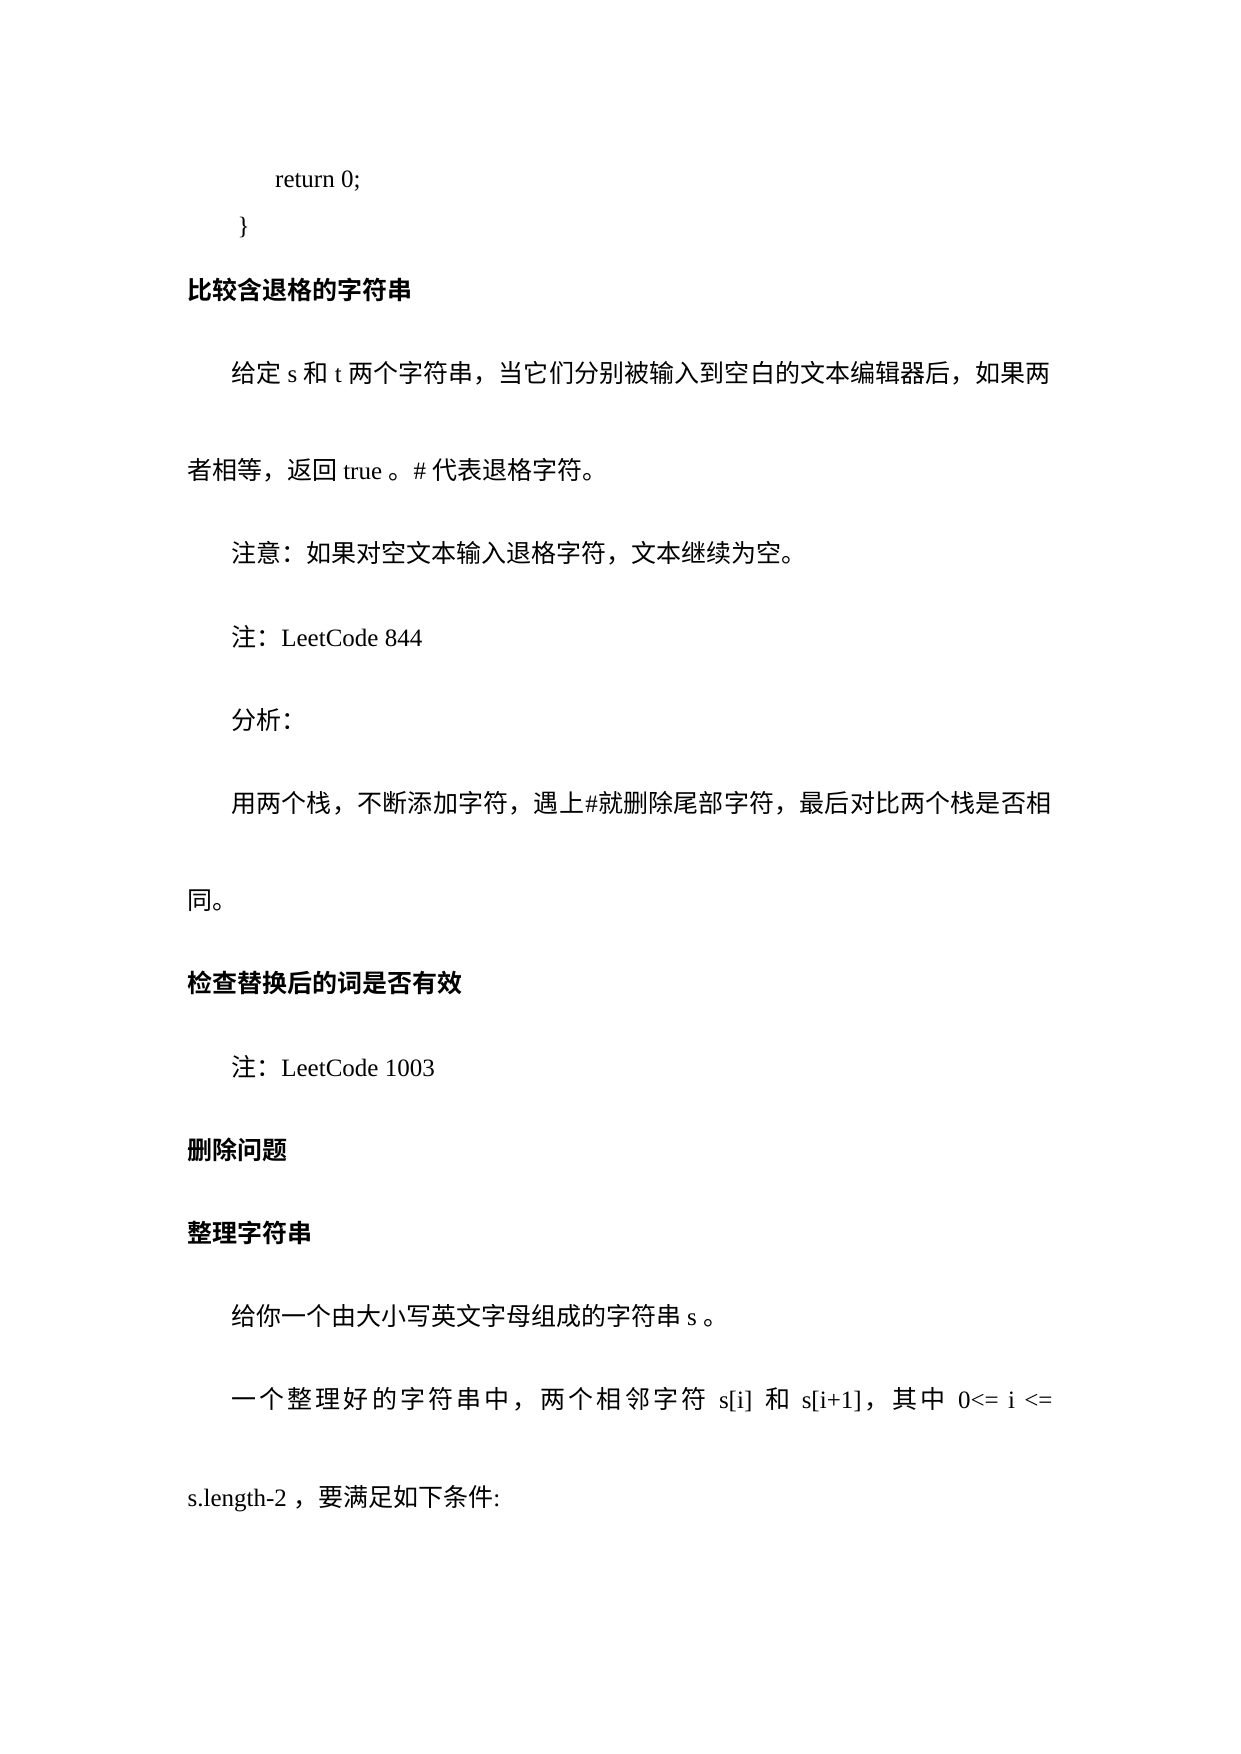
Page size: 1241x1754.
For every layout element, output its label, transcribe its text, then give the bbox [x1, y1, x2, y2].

text 用两个栈，不断添加字符，遇上#就删除尾部字符，最后对比两个栈是否相同。 [187, 769, 1053, 931]
text return 0; [237, 162, 1053, 194]
text 注：LeetCode 844 [187, 603, 1053, 668]
text 分析： [187, 686, 1053, 751]
text 注：LeetCode 1003 [187, 1033, 1053, 1098]
text 给定 s 和 t 两个字符串，当它们分别被输入到空白的文本编辑器后，如果两者相等，返回 true 。# 代表退格字符。 [187, 339, 1053, 501]
subtitle 检查替换后的词是否有效 [187, 949, 1053, 1014]
subtitle 比较含退格的字符串 [187, 256, 1053, 321]
text } [237, 209, 1053, 241]
subtitle 删除问题 [187, 1116, 1053, 1181]
subtitle 整理字符串 [187, 1199, 1053, 1264]
text 一个整理好的字符串中，两个相邻字符 s[i] 和 s[i+1]，其中 0<= i <= s.length-2 ，要满足如下条件: [187, 1365, 1053, 1528]
text 注意：如果对空文本输入退格字符，文本继续为空。 [187, 519, 1053, 584]
text 给你一个由大小写英文字母组成的字符串 s 。 [187, 1282, 1053, 1347]
